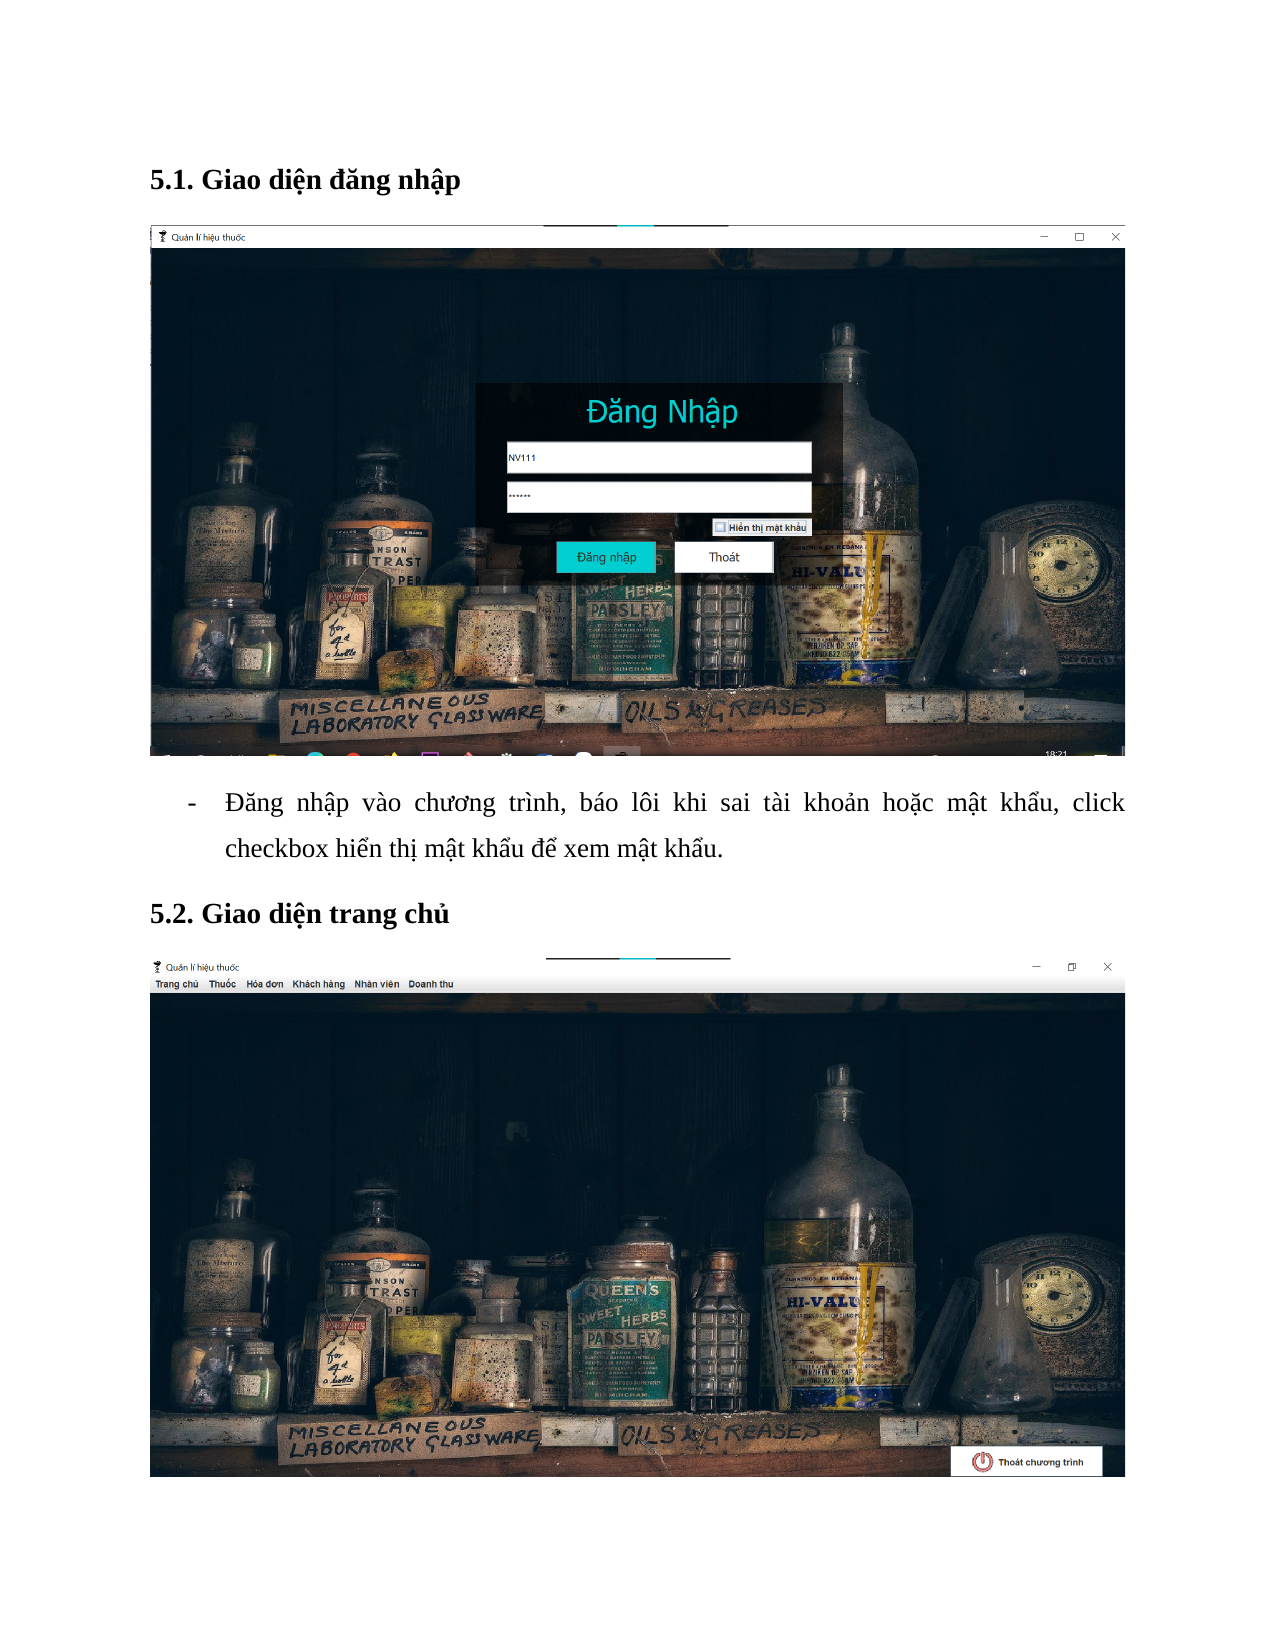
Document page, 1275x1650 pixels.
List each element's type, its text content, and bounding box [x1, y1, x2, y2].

picture [150, 958, 1125, 1477]
list Đăng nhập vào chương trình, báo lôi khi sai tài khoản hoặc mật khẩu, click checkbox hiển thị mật khẩu để xem mật khẩu. [187, 786, 1125, 863]
subtitle Giao diện trang chủ [150, 896, 1125, 929]
subtitle Giao diện đăng nhập [150, 162, 1125, 196]
picture [150, 225, 1125, 756]
